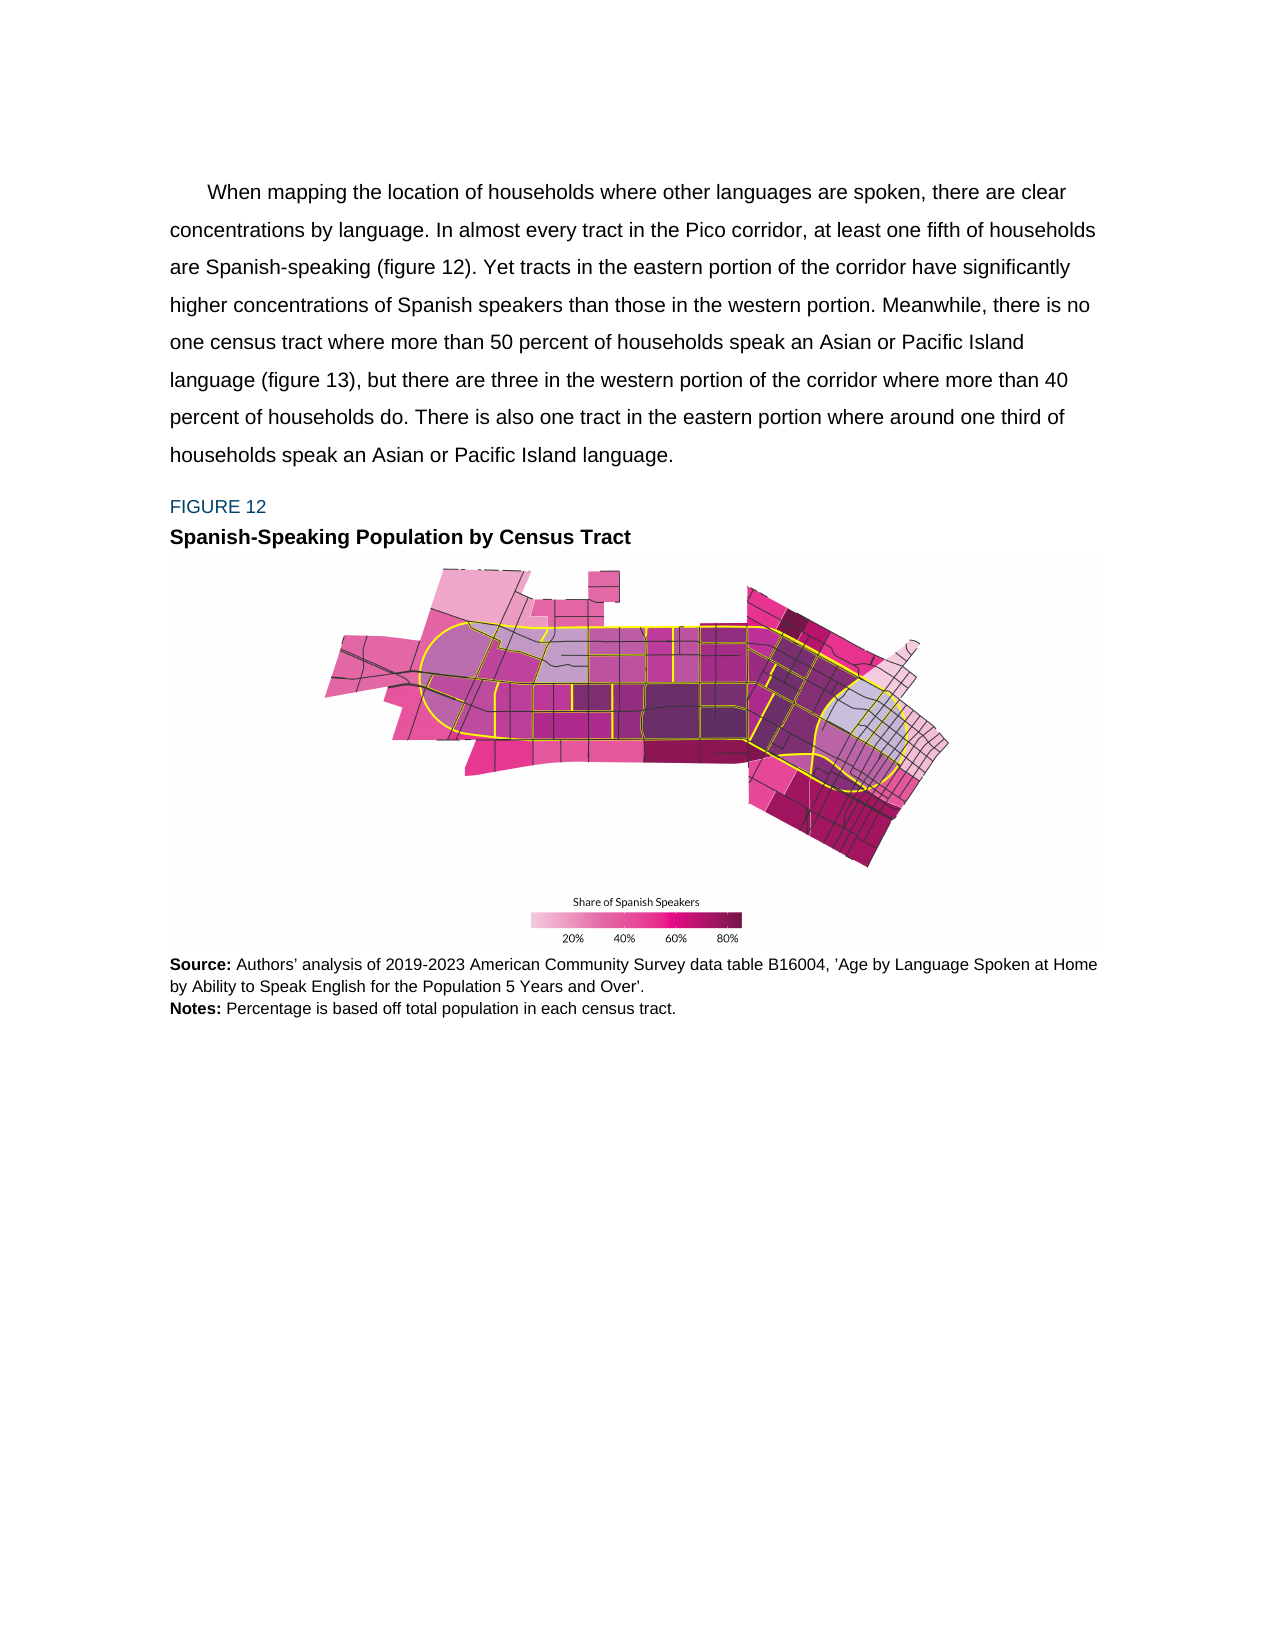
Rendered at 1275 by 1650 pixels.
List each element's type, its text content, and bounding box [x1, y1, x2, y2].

picture [169, 550, 1107, 953]
text Notes: Percentage is based off total population in each census tract. [169, 999, 1106, 1018]
title Spanish-Speaking Population by Census Tract [169, 519, 1106, 550]
text Source: Authors’ analysis of 2019-2023 American Community Survey data table B16004, ’Age by Language Spoken at Home by Ability to Speak English for the Population 5 Years and Over’. [169, 953, 1106, 996]
text FIGURE 12 [169, 488, 1106, 519]
text When mapping the location of households where other languages are spoken, there are clear concentrations by language. In almost every tract in the Pico corridor, at least one fifth of households are Spanish-speaking (figure 12). Yet tracts in the eastern portion of the corridor have significantly higher concentrations of Spanish speakers than those in the western portion. Meanwhile, there is no one census tract where more than 50 percent of households speak an Asian or Pacific Island language (figure 13), but there are three in the western portion of the corridor where more than 40 percent of households do. There is also one tract in the eastern portion where around one third of households speak an Asian or Pacific Island language. [169, 169, 1106, 469]
